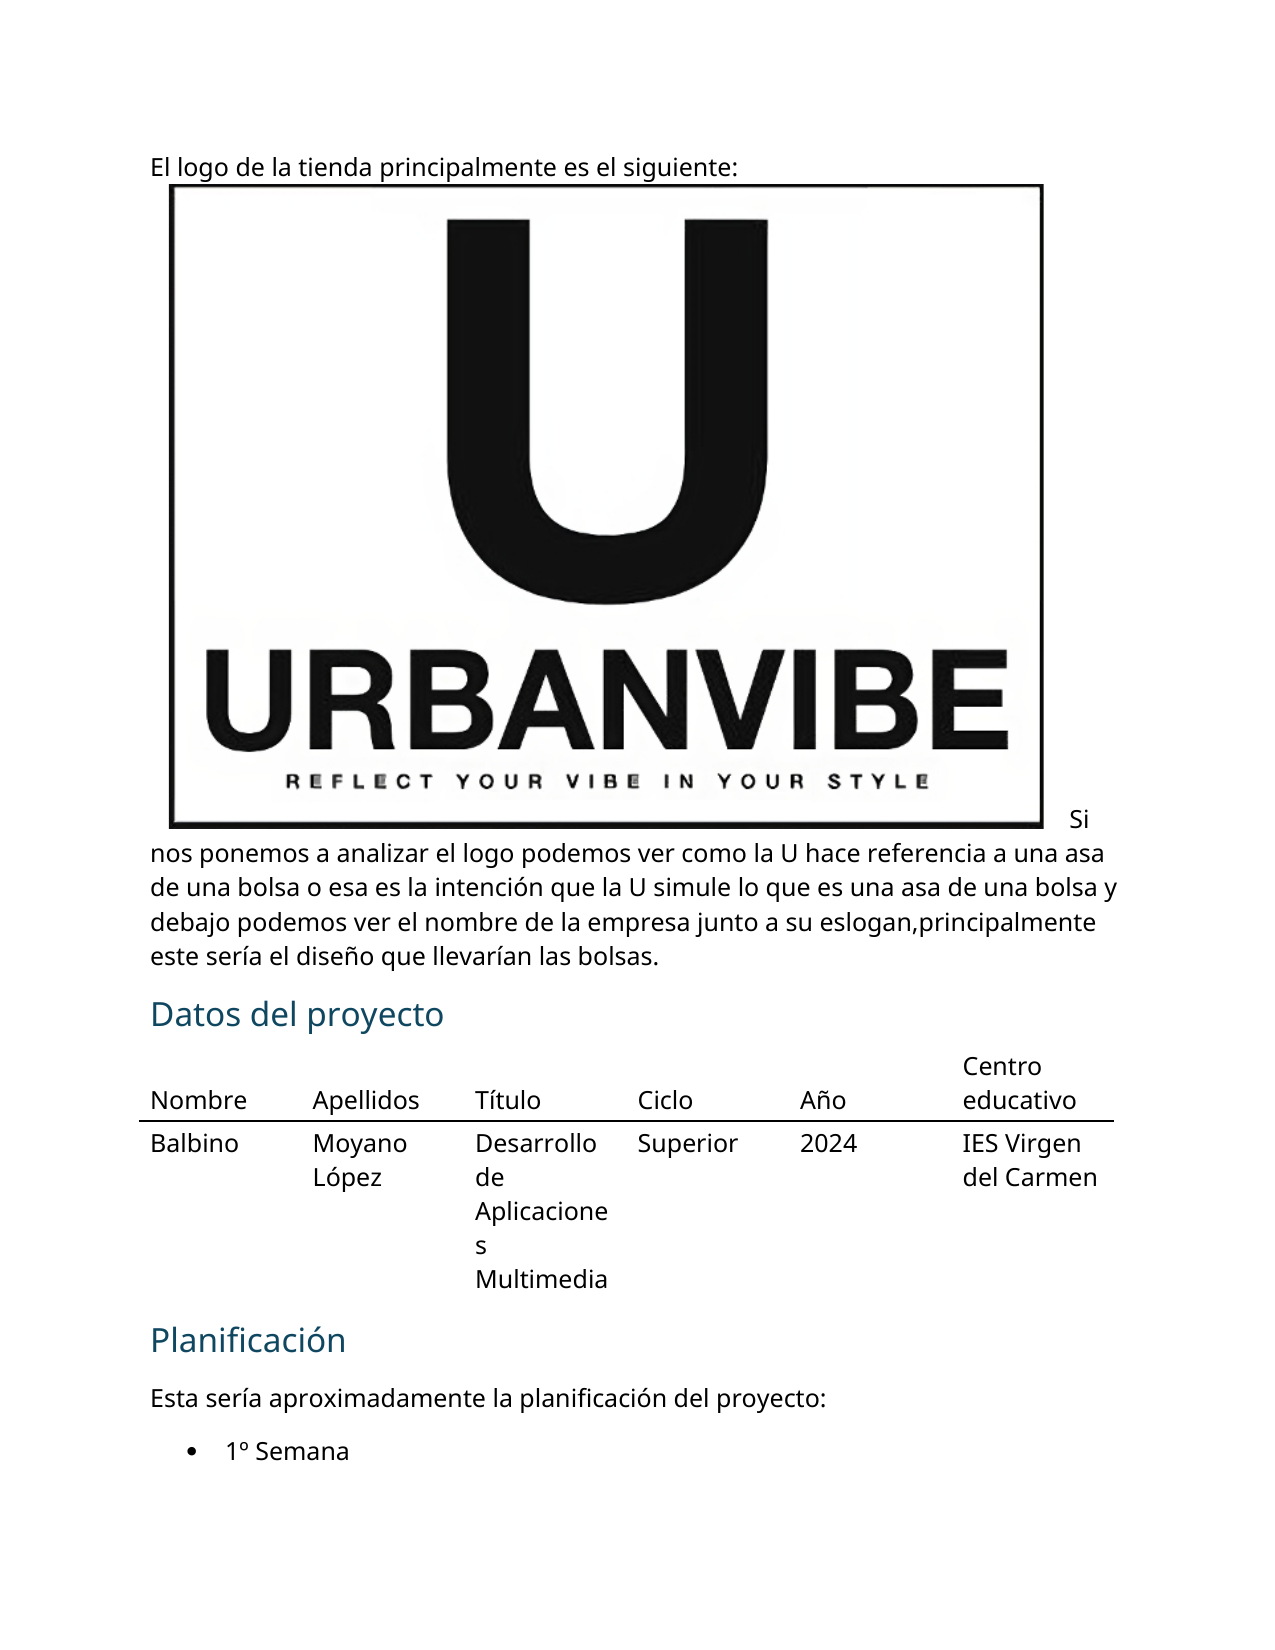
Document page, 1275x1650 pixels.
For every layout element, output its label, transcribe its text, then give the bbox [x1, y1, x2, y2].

picture [168, 184, 1044, 829]
table_header Apellidos [301, 1045, 464, 1120]
table_header Nombre [139, 1045, 301, 1120]
table_cell Desarrollo de Aplicaciones Multimedia [464, 1122, 626, 1300]
table_cell Balbino [139, 1122, 301, 1300]
table_cell 2024 [789, 1122, 951, 1300]
table_cell Superior [626, 1122, 789, 1300]
table_cell IES Virgen del Carmen [951, 1122, 1114, 1300]
table_header Año [789, 1045, 951, 1120]
table_header Ciclo [626, 1045, 789, 1120]
list 1º Semana [187, 1433, 1125, 1467]
text Esta sería aproximadamente la planificación del proyecto: [150, 1381, 1125, 1415]
table_header Título [464, 1045, 626, 1120]
table_cell Moyano López [301, 1122, 464, 1300]
table_header Centro educativo [951, 1045, 1114, 1120]
subtitle Datos del proyecto [150, 991, 1125, 1036]
subtitle Planificación [150, 1316, 1125, 1362]
